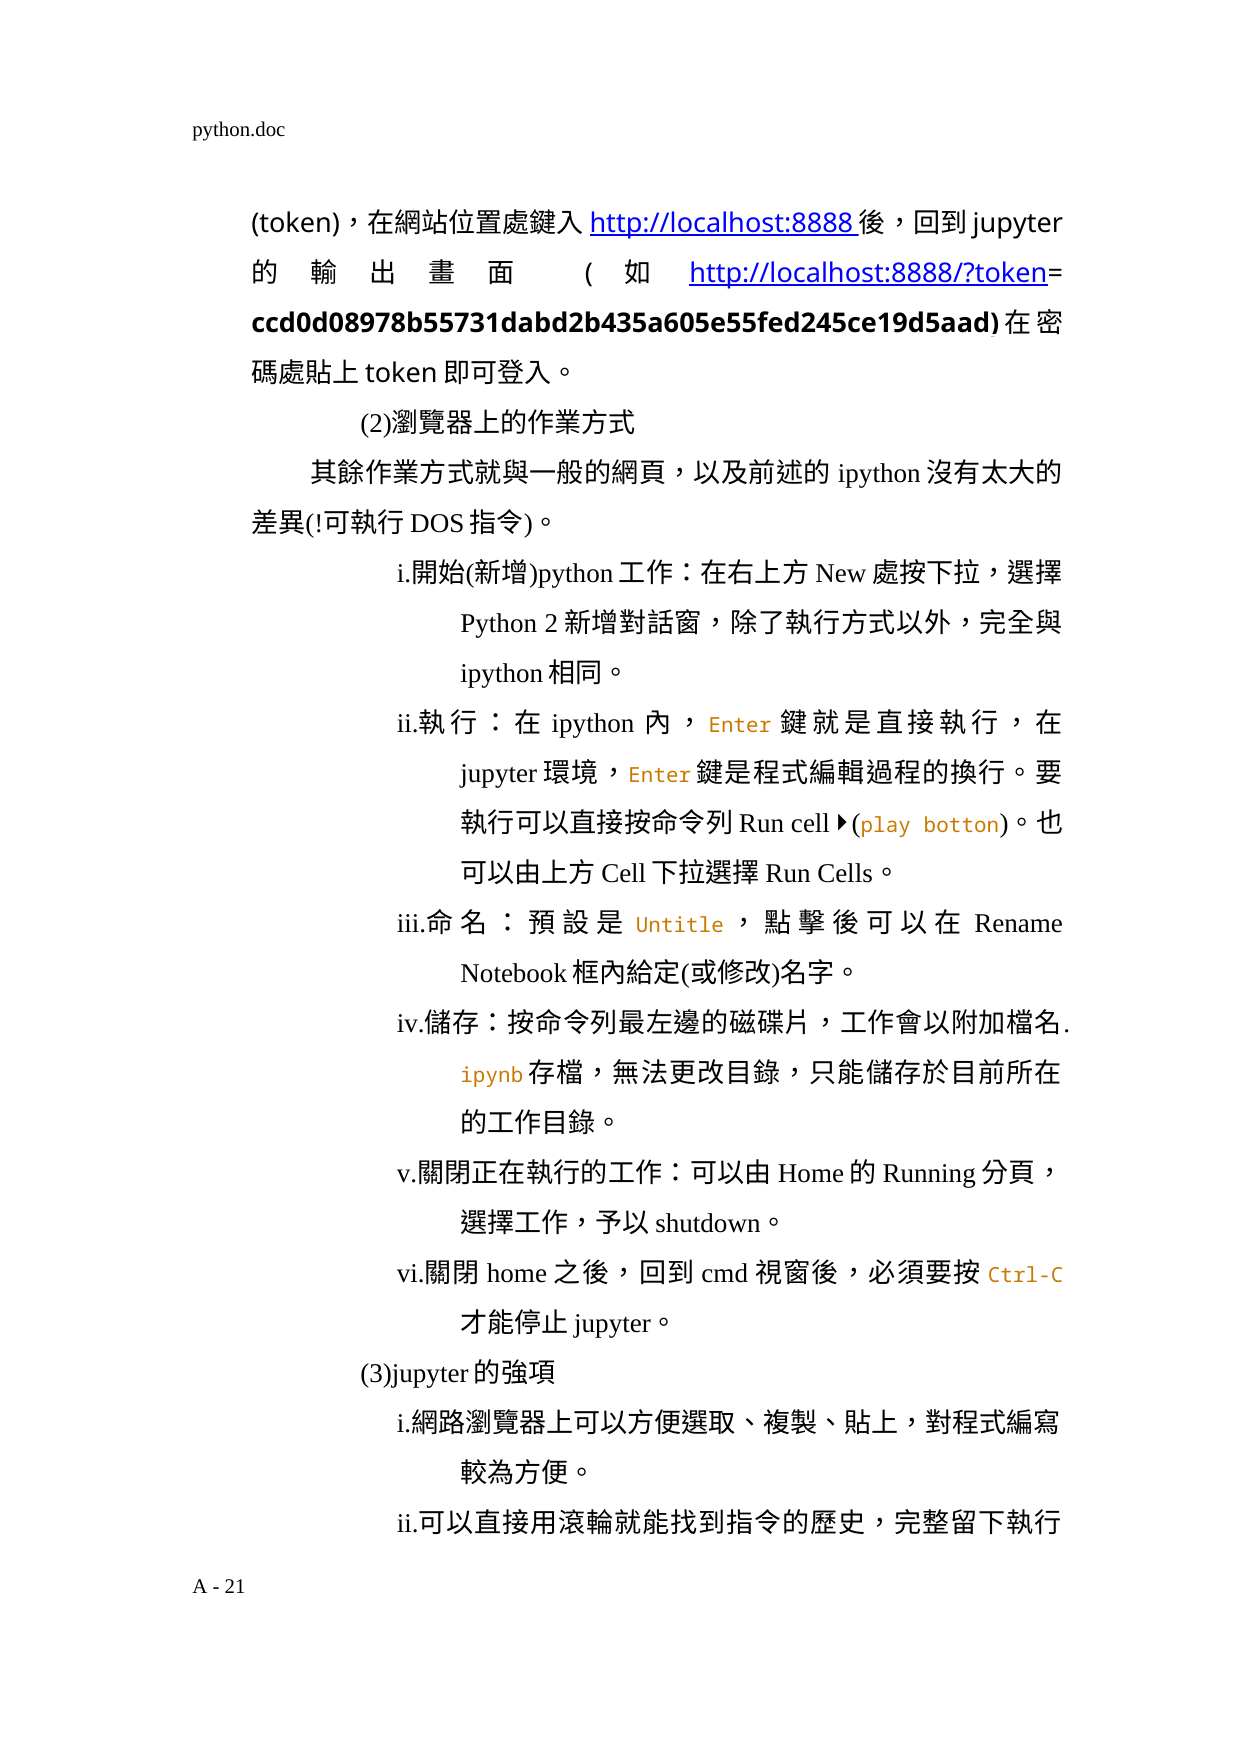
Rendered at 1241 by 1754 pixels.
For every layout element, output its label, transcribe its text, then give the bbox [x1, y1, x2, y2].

list 瀏覽器上的作業方式 [360, 392, 1063, 442]
list 執行：在ipython內，Enter鍵就是直接執行，在jupyter環境，Enter鍵是程式編輯過程的換行。要執行可以直接按命令列Run cell(play botton)。也可以由上方Cell下拉選擇Run Cells。 [397, 692, 1063, 892]
list 儲存：按命令列最左邊的磁碟片，工作會以附加檔名.ipynb存檔，無法更改目錄，只能儲存於目前所在的工作目錄。 [397, 992, 1063, 1142]
text 其餘作業方式就與一般的網頁，以及前述的ipython沒有太大的差異(!可執行DOS指令)。 [251, 442, 1063, 542]
list 命名：預設是Untitle，點擊後可以在Rename Notebook框內給定(或修改)名字。 [397, 892, 1063, 992]
list 關閉home之後，回到cmd視窗後，必須要按Ctrl-C才能停止jupyter。 [397, 1242, 1063, 1342]
list jupyter的強項 [360, 1342, 1063, 1392]
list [397, 1492, 1063, 1542]
list 關閉正在執行的工作：可以由Home的Running分頁，選擇工作，予以shutdown。 [397, 1142, 1063, 1242]
list 網路瀏覽器上可以方便選取、複製、貼上，對程式編寫較為方便。 [397, 1392, 1063, 1492]
list 開始(新增)python工作：在右上方New處按下拉，選擇Python 2新增對話窗，除了執行方式以外，完全與ipython相同。 [397, 542, 1063, 692]
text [251, 192, 1063, 392]
